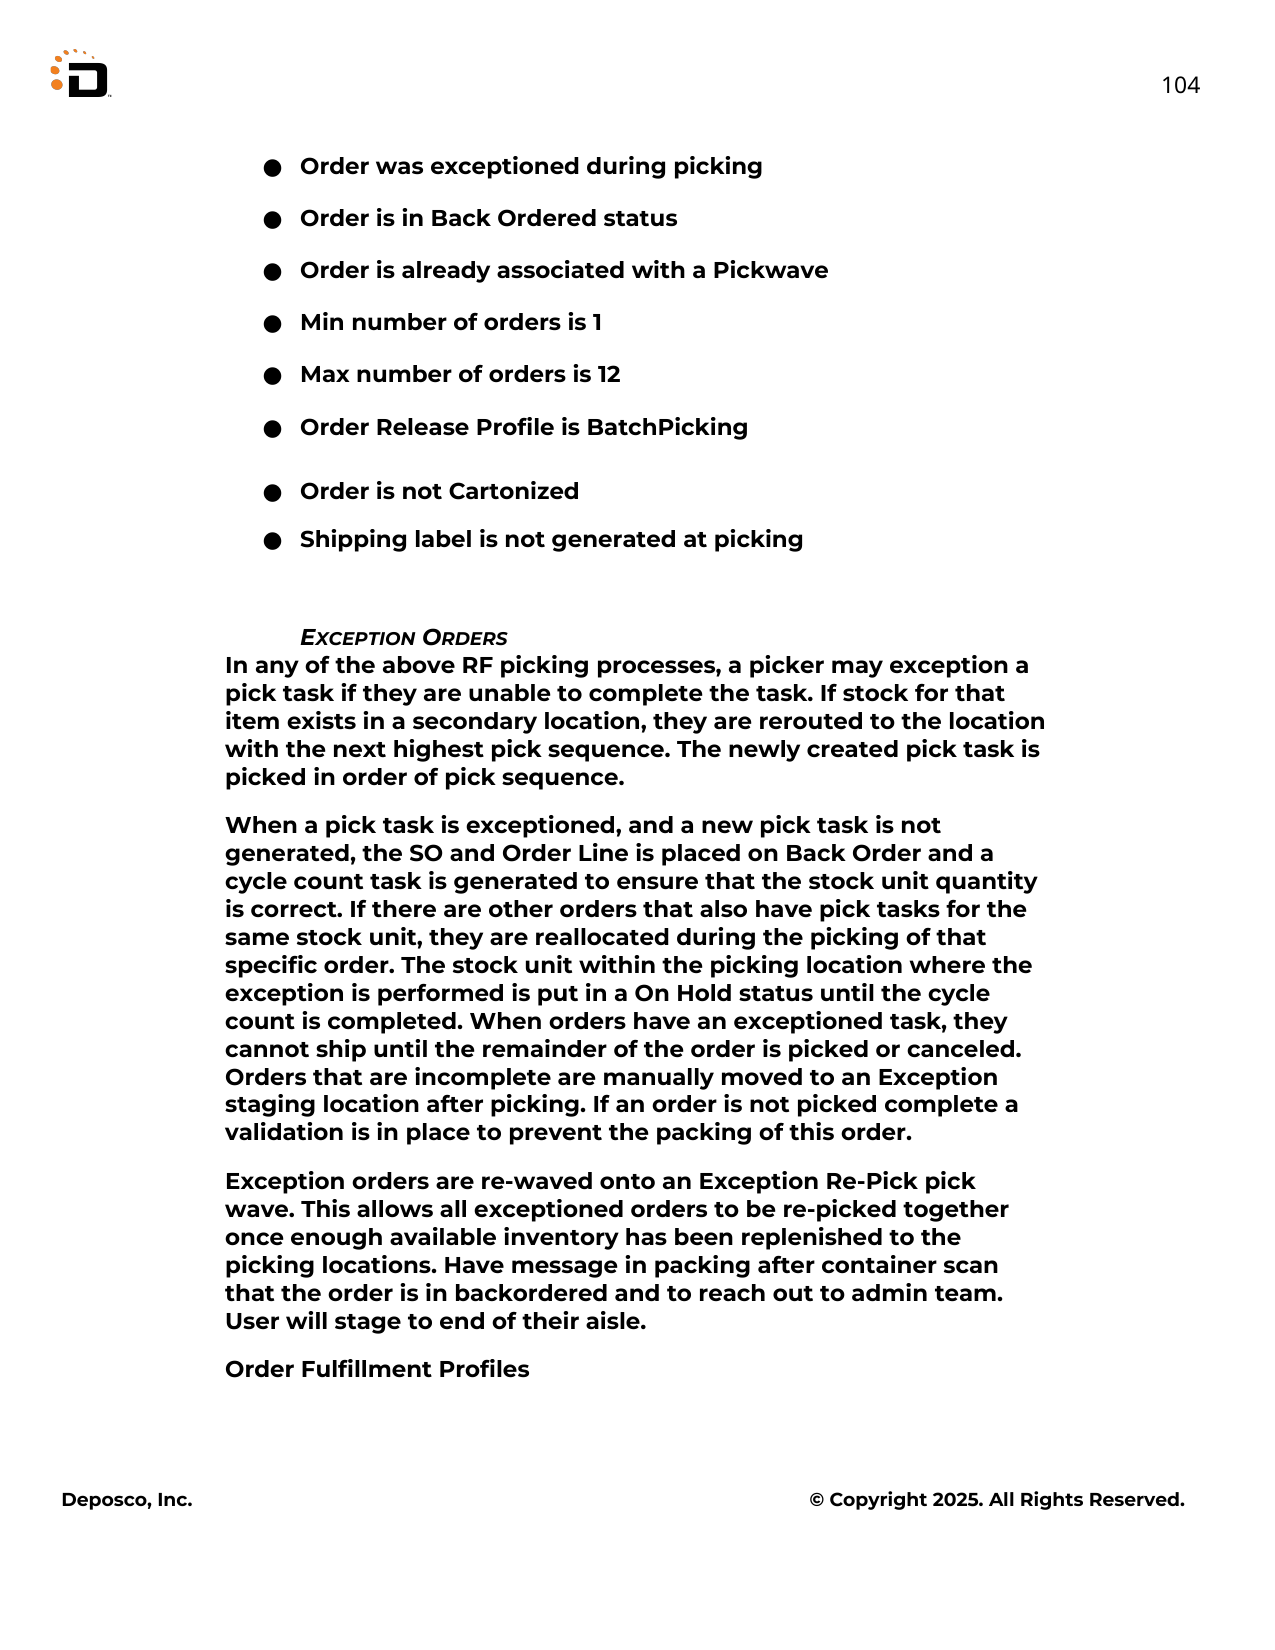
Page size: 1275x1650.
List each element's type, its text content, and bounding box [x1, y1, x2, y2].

text Exception orders are re-waved onto an Exception Re-Pick pick wave. This allows all exceptioned orders to be re-picked together once enough available inventory has been replenished to the picking locations. Have message in packing after container scan that the order is in backordered and to reach out to admin team. User will stage to end of their aisle. [225, 1167, 1050, 1335]
list Min number of orders is 1 [262, 306, 1050, 337]
text Order Fulfillment Profiles [225, 1356, 1050, 1384]
list Order is in Back Ordered status [262, 202, 1050, 233]
list Order Release Profile is BatchPicking [262, 410, 1050, 442]
list Order is already associated with a Pickwave [262, 254, 1050, 285]
picture [50, 49, 112, 97]
list Shipping label is not generated at picking [262, 526, 1050, 554]
list Order was exceptioned during picking [262, 150, 1050, 181]
text In any of the above RF picking processes, a picker may exception a pick task if they are unable to complete the task. If stock for that item exists in a secondary location, they are rerouted to the location with the next highest pick sequence. The newly created pick task is picked in order of pick sequence. [225, 651, 1050, 791]
subtitle Exception Orders [300, 623, 1050, 651]
list Order is not Cartonized [262, 477, 1050, 505]
list Max number of orders is 12 [262, 358, 1050, 389]
text When a pick task is exceptioned, and a new pick task is not generated, the SO and Order Line is placed on Back Order and a cycle count task is generated to ensure that the stock unit quantity is correct. If there are other orders that also have pick tasks for the same stock unit, they are reallocated during the picking of that specific order. The stock unit within the picking location where the exception is performed is put in a On Hold status until the cycle count is completed. When orders have an exceptioned task, they cannot ship until the remainder of the order is picked or canceled. Orders that are incomplete are manually moved to an Exception staging location after picking. If an order is not picked complete a validation is in place to prevent the packing of this order. [225, 812, 1050, 1147]
